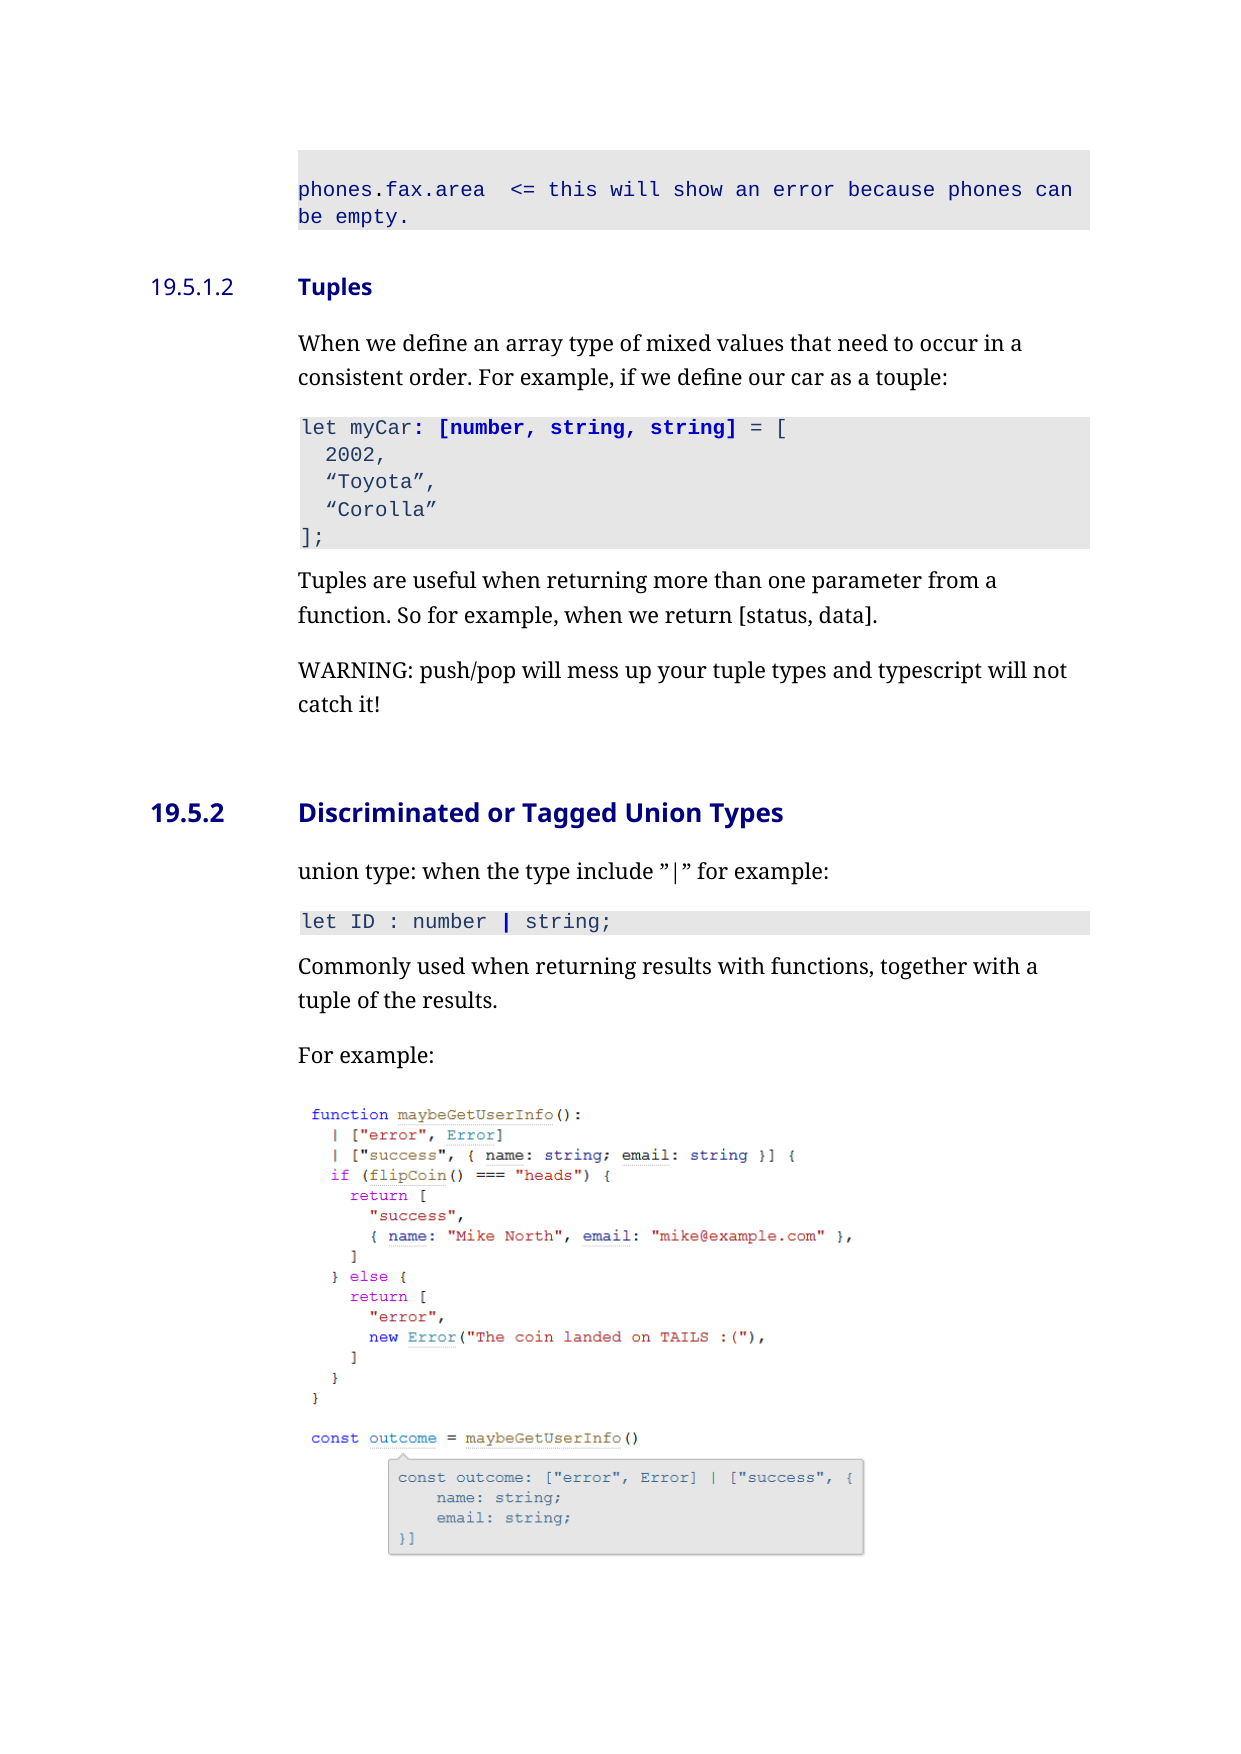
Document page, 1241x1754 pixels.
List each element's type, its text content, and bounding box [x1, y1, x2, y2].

text Tuples are useful when returning more than one parameter from a function. So for example, when we return [status, data]. [298, 566, 1090, 629]
text union type: when the type include ”|” for example: [298, 856, 1090, 886]
text For example: [298, 1040, 1090, 1070]
text WARNING: push/pop will mess up your tuple types and typescript will not catch it! [298, 655, 1090, 753]
subtitle Tuples [150, 271, 1090, 302]
text phones.fax.area <= this will show an error because phones can be empty. [298, 179, 1090, 230]
text When we define an array type of mixed values that need to occur in a consistent order. For example, if we define our car as a touple: [298, 328, 1090, 392]
text let myCar: [number, string, string] = [ 2002, “Toyota”, “Corolla” ]; [300, 417, 1090, 549]
subtitle Discriminated or Tagged Union Types [150, 795, 1090, 830]
text Commonly used when returning results with functions, together with a tuple of the results. [298, 951, 1090, 1015]
picture [297, 1095, 894, 1579]
text let ID : number | string; [300, 911, 1090, 935]
